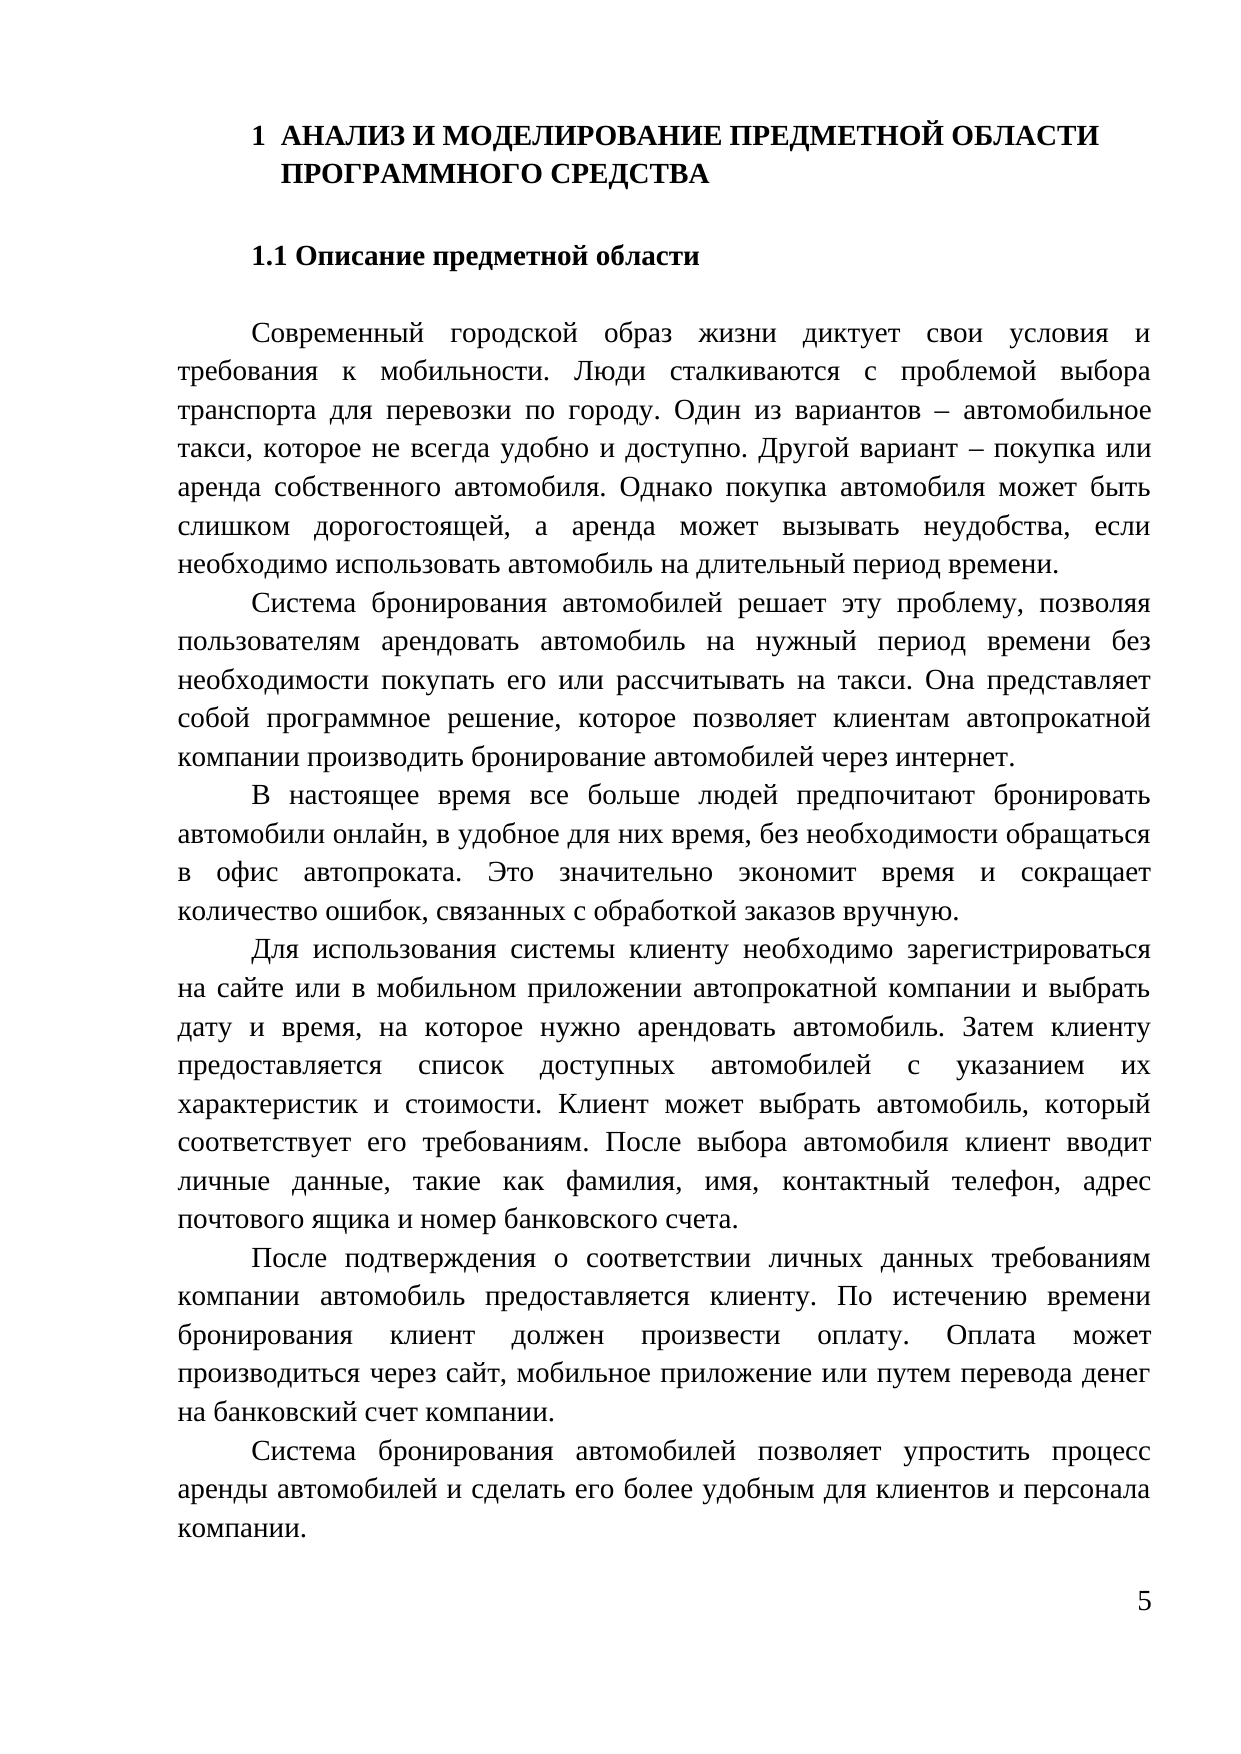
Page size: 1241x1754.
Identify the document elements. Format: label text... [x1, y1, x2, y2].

text Современный городской образ жизни диктует свои условия и требования к мобильности. Люди сталкиваются с проблемой выбора транспорта для перевозки по городу. Один из вариантов – автомобильное такси, которое не всегда удобно и доступно. Другой вариант – покупка или аренда собственного автомобиля. Однако покупка автомобиля может быть слишком дорогостоящей, а аренда может вызывать неудобства, если необходимо использовать автомобиль на длительный период времени. [177, 315, 1152, 580]
text Система бронирования автомобилей решает эту проблему, позволяя пользователям арендовать автомобиль на нужный период времени без необходимости покупать его или рассчитывать на такси. Она представляет собой программное решение, которое позволяет клиентам автопрокатной компании производить бронирование автомобилей через интернет. [177, 585, 1152, 772]
text В настоящее время все больше людей предпочитают бронировать автомобили онлайн, в удобное для них время, без необходимости обращаться в офис автопроката. Это значительно экономит время и сокращает количество ошибок, связанных с обработкой заказов вручную. [177, 777, 1152, 927]
subtitle АНАЛИЗ И МОДЕЛИРОВАНИЕ ПРЕДМЕТНОЙ ОБЛАСТИ ПРОГРАММНОГО СРЕДСТВА [251, 118, 1152, 190]
subtitle Описание предметной области [251, 238, 1152, 271]
text Для использования системы клиенту необходимо зарегистрироваться на сайте или в мобильном приложении автопрокатной компании и выбрать дату и время, на которое нужно арендовать автомобиль. Затем клиенту предоставляется список доступных автомобилей с указанием их характеристик и стоимости. Клиент может выбрать автомобиль, который соответствует его требованиям. После выбора автомобиля клиент вводит личные данные, такие как фамилия, имя, контактный телефон, адрес почтового ящика и номер банковского счета. [177, 932, 1152, 1235]
text Система бронирования автомобилей позволяет упростить процесс аренды автомобилей и сделать его более удобным для клиентов и персонала компании. [177, 1433, 1152, 1543]
text После подтверждения о соответствии личных данных требованиям компании автомобиль предоставляется клиенту. По истечению времени бронирования клиент должен произвести оплату. Оплата может производиться через сайт, мобильное приложение или путем перевода денег на банковский счет компании. [177, 1240, 1152, 1428]
